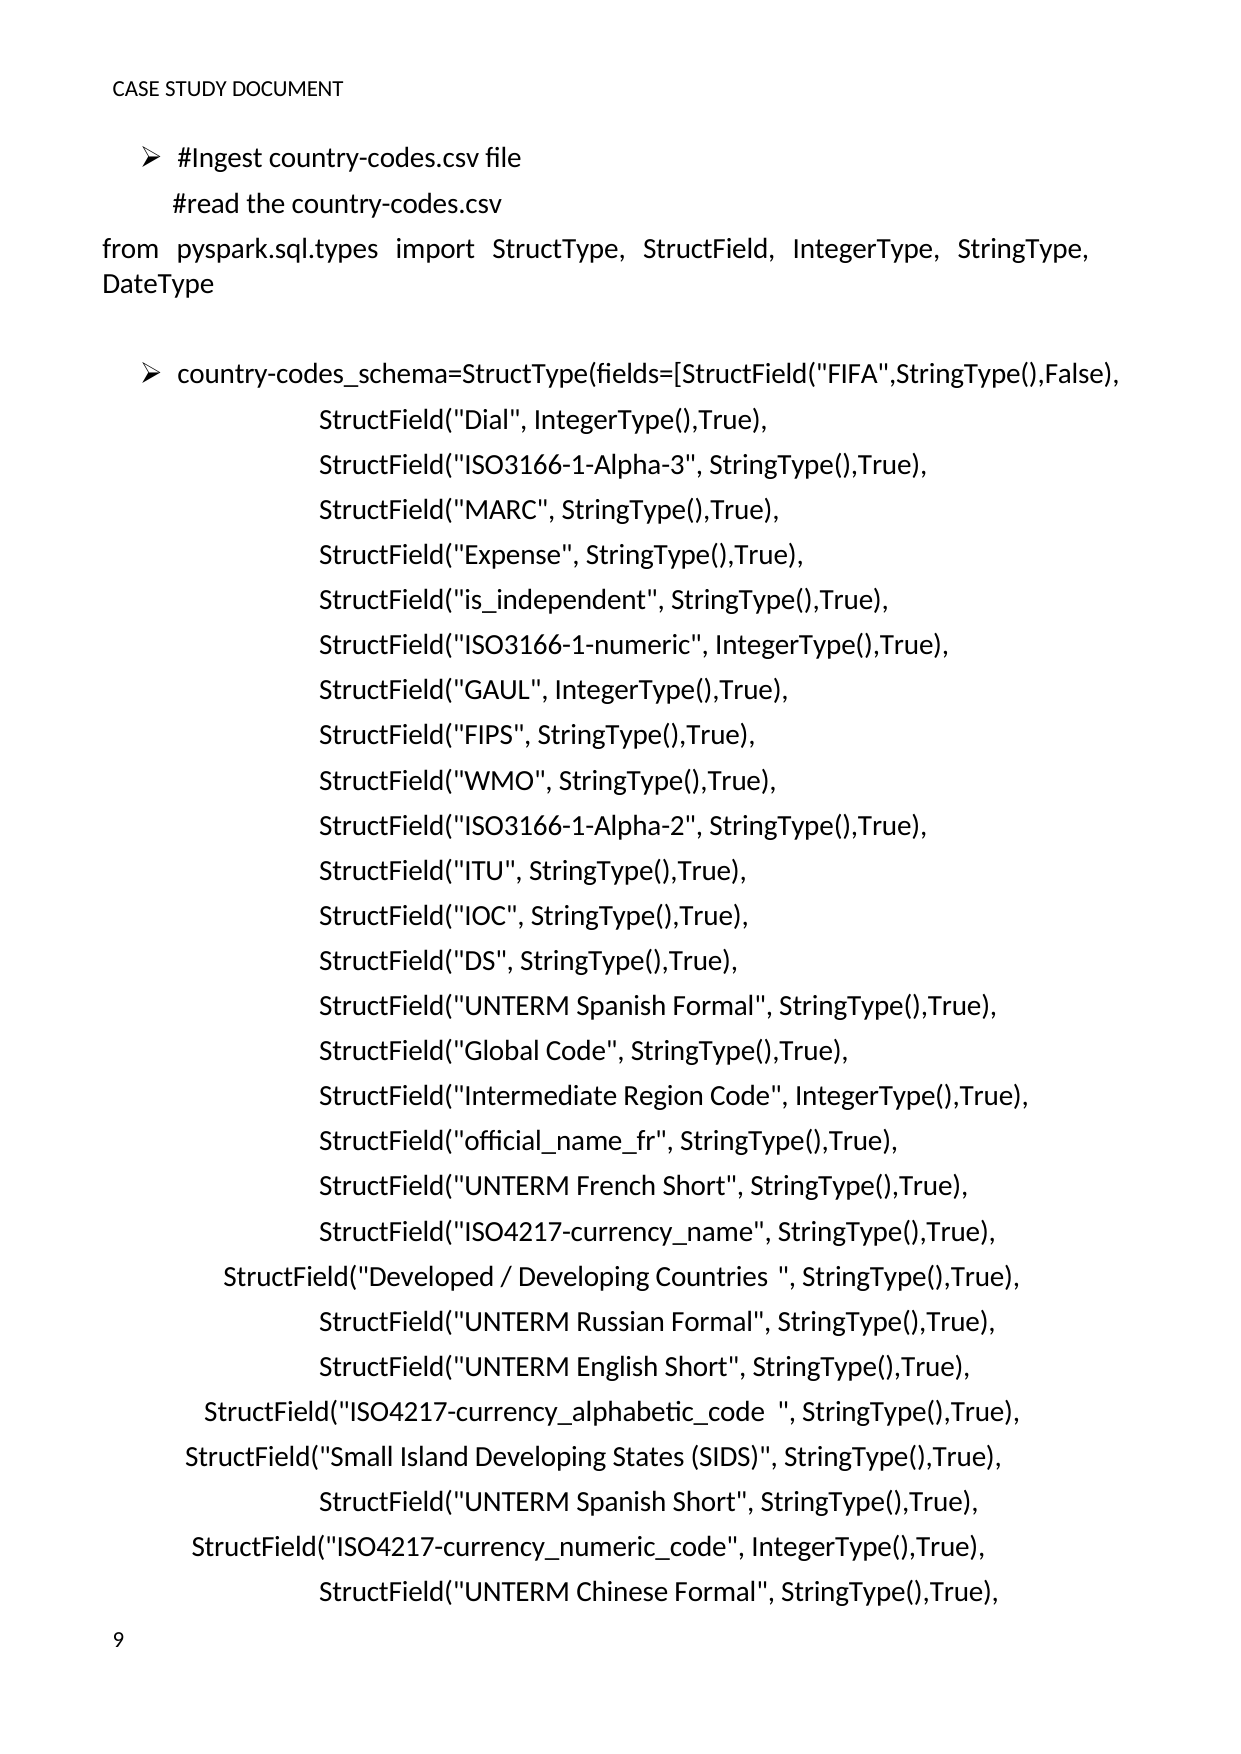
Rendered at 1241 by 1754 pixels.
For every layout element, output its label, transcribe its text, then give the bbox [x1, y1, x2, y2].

list country-codes_schema=StructType(fields=[StructField("FIFA",StringType(),False), [139, 356, 1125, 391]
text StructField("ISO4217-currency_name", StringType(),True), [102, 1213, 1089, 1248]
text StructField("GAUL", IntegerType(),True), [102, 671, 1089, 707]
text StructField("UNTERM English Short", StringType(),True), [102, 1348, 1089, 1383]
text StructField("DS", StringType(),True), [102, 942, 1089, 978]
text StructField("UNTERM Spanish Short", StringType(),True), [102, 1483, 1089, 1519]
text StructField("Expense", StringType(),True), [102, 536, 1089, 572]
text StructField("UNTERM Chinese Formal", StringType(),True), [102, 1573, 1089, 1609]
text StructField("ISO4217-currency_numeric_code", IntegerType(),True), [102, 1528, 1089, 1564]
text StructField("ISO3166-1-Alpha-2", StringType(),True), [102, 807, 1089, 842]
text StructField("ISO4217-currency_alphabetic_code ", StringType(),True), [102, 1393, 1089, 1429]
text StructField("Dial", IntegerType(),True), [102, 401, 1089, 436]
text StructField("UNTERM French Short", StringType(),True), [102, 1167, 1089, 1203]
text StructField("Small Island Developing States (SIDS)", StringType(),True), [102, 1438, 1089, 1474]
text StructField("ITU", StringType(),True), [102, 852, 1089, 887]
text StructField("Global Code", StringType(),True), [102, 1032, 1089, 1068]
text StructField("WMO", StringType(),True), [102, 762, 1089, 797]
text StructField("FIPS", StringType(),True), [102, 716, 1089, 752]
list #Ingest country-codes.csv file [139, 139, 1089, 175]
text StructField("UNTERM Russian Formal", StringType(),True), [102, 1303, 1089, 1338]
text StructField("Intermediate Region Code", IntegerType(),True), [102, 1077, 1089, 1113]
text from pyspark.sql.types import StructType, StructField, IntegerType, StringType, DateType [102, 230, 1089, 301]
text StructField("Developed / Developing Countries ", StringType(),True), [102, 1258, 1089, 1293]
text StructField("MARC", StringType(),True), [102, 491, 1089, 527]
text #read the country-codes.csv [102, 185, 1089, 220]
text StructField("ISO3166-1-Alpha-3", StringType(),True), [102, 446, 1089, 481]
text StructField("UNTERM Spanish Formal", StringType(),True), [102, 987, 1089, 1023]
text StructField("is_independent", StringType(),True), [102, 581, 1089, 617]
text StructField("IOC", StringType(),True), [102, 897, 1089, 932]
text StructField("official_name_fr", StringType(),True), [102, 1122, 1089, 1158]
text StructField("ISO3166-1-numeric", IntegerType(),True), [102, 626, 1089, 662]
